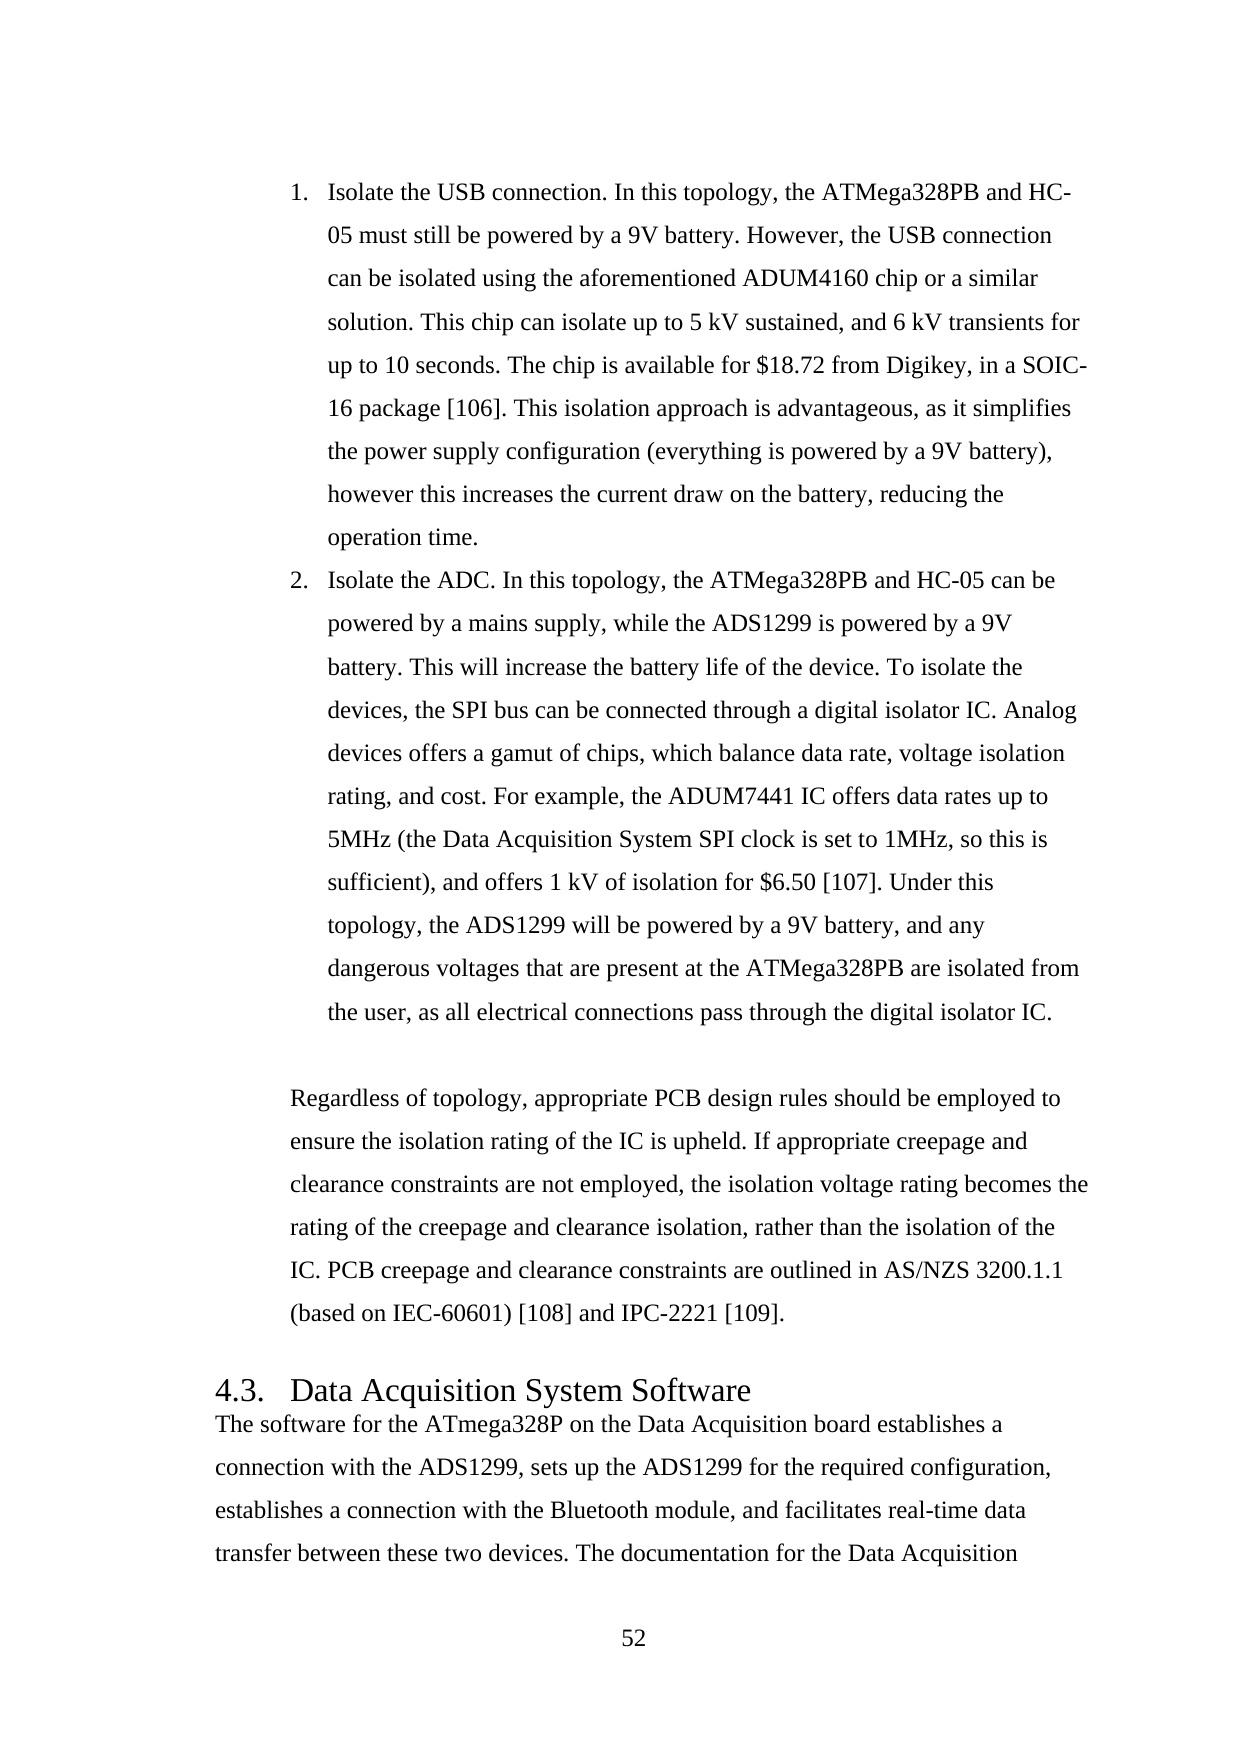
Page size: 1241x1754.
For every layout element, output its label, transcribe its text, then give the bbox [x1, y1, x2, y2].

list Isolate the USB connection. In this topology, the ATMega328PB and HC-05 must still be powered by a 9V battery. However, the USB connection can be isolated using the aforementioned ADUM4160 chip or a similar solution. This chip can isolate up to 5 kV sustained, and 6 kV transients for up to 10 seconds. The chip is available for $18.72 from Digikey, in a SOIC-16 package [106]. This isolation approach is advantageous, as it simplifies the power supply configuration (everything is powered by a 9V battery), however this increases the current draw on the battery, reducing the operation time. [290, 177, 1090, 551]
list Isolate the ADC. In this topology, the ATMega328PB and HC-05 can be powered by a mains supply, while the ADS1299 is powered by a 9V battery. This will increase the battery life of the device. To isolate the devices, the SPI bus can be connected through a digital isolator IC. Analog devices offers a gamut of chips, which balance data rate, voltage isolation rating, and cost. For example, the ADUM7441 IC offers data rates up to 5MHz (the Data Acquisition System SPI clock is set to 1MHz, so this is sufficient), and offers 1 kV of isolation for $6.50 [107]. Under this topology, the ADS1299 will be powered by a 9V battery, and any dangerous voltages that are present at the ATMega328PB are isolated from the user, as all electrical connections pass through the digital isolator IC. [290, 565, 1090, 1025]
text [215, 1409, 1090, 1567]
text Regardless of topology, appropriate PCB design rules should be employed to ensure the isolation rating of the IC is upheld. If appropriate creepage and clearance constraints are not employed, the isolation voltage rating becomes the rating of the creepage and clearance isolation, rather than the isolation of the IC. PCB creepage and clearance constraints are outlined in AS/NZS 3200.1.1 (based on IEC-60601) [108] and IPC-2221 [109]. [290, 1083, 1090, 1327]
subtitle Data Acquisition System Software [215, 1370, 1090, 1409]
